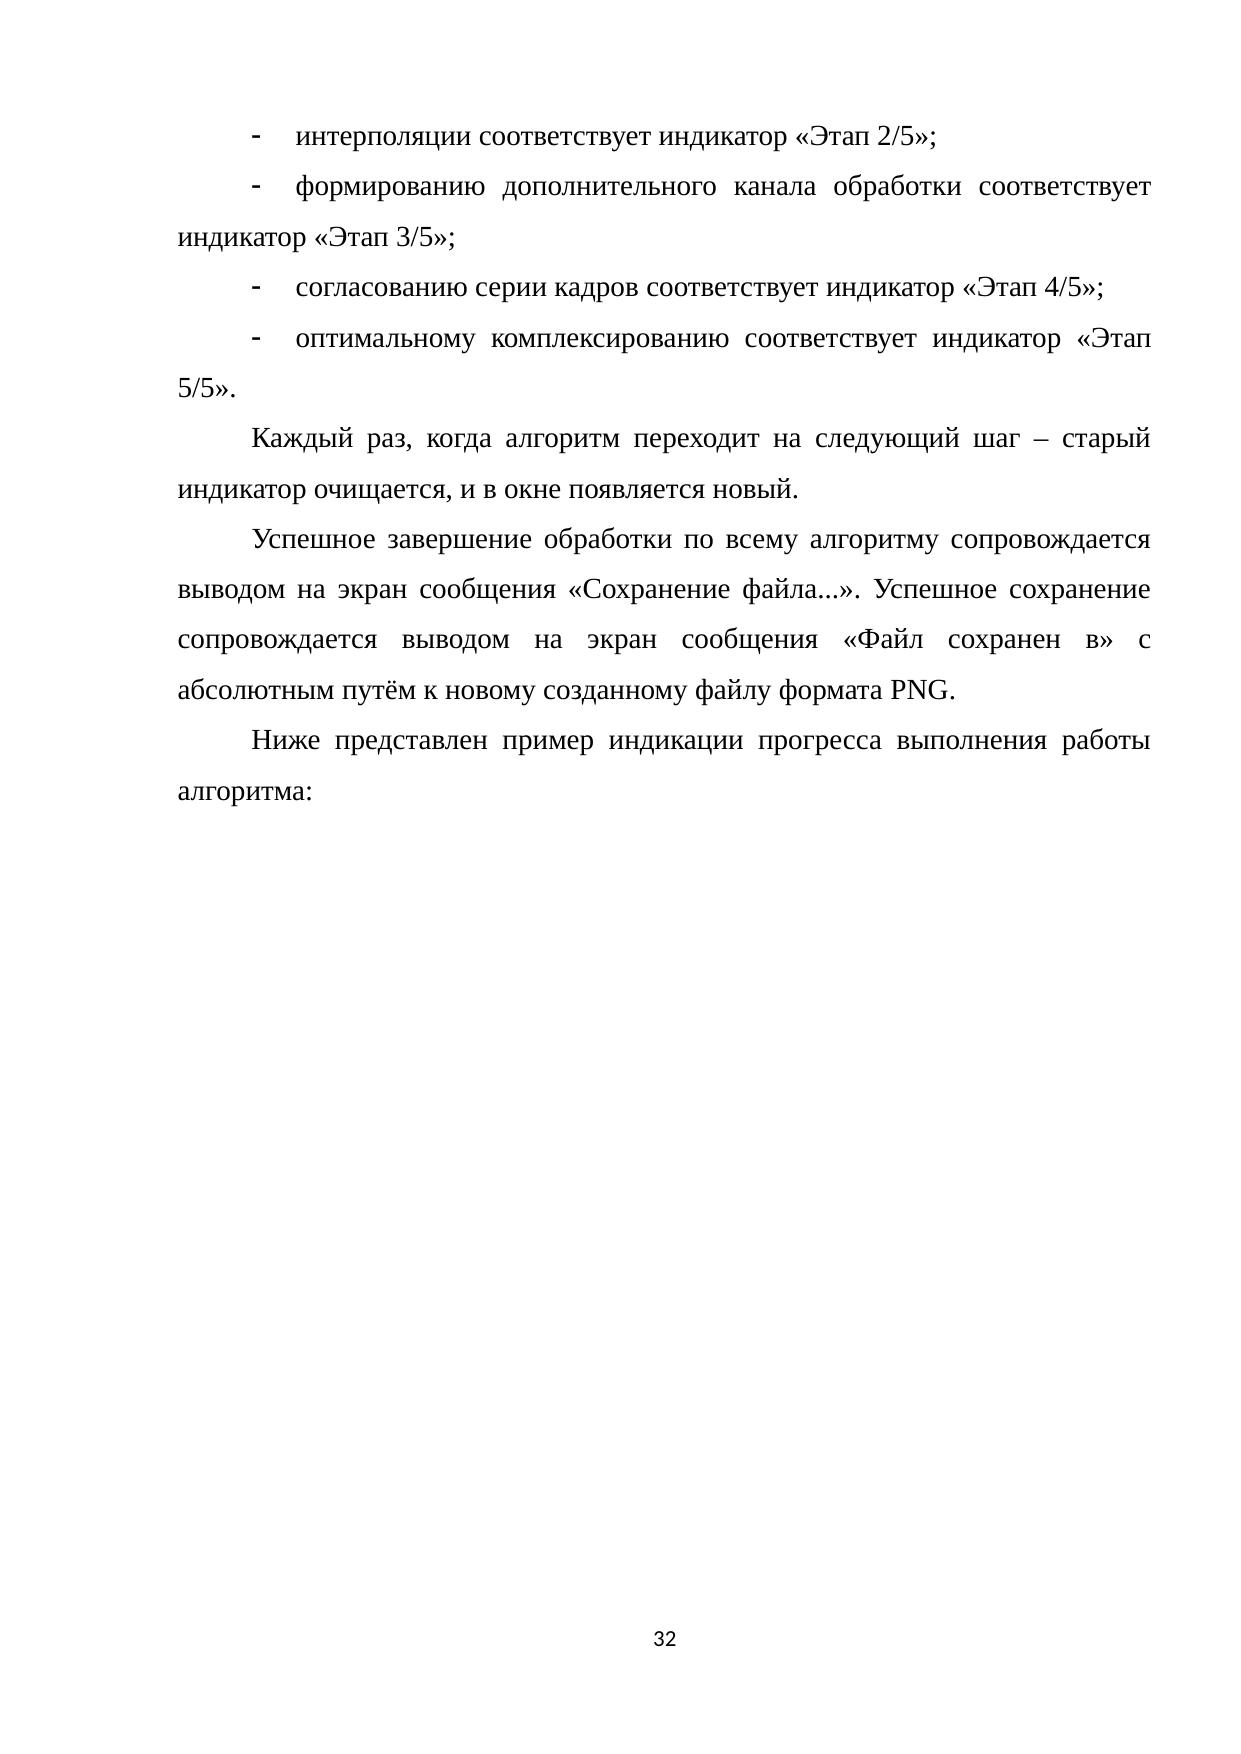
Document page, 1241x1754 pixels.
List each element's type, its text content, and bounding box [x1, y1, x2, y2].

text Каждый раз, когда алгоритм переходит на следующий шаг – старый индикатор очищается, и в окне появляется новый. [177, 420, 1152, 504]
list формированию дополнительного канала обработки соответствует индикатор «Этап 3/5»; [177, 168, 1152, 252]
text Успешное завершение обработки по всему алгоритму сопровождается выводом на экран сообщения «Сохранение файла...». Успешное сохранение сопровождается выводом на экран сообщения «Файл сохранен в» с абсолютным путём к новому созданному файлу формата PNG. [177, 521, 1152, 706]
list согласованию серии кадров соответствует индикатор «Этап 4/5»; [177, 269, 1152, 303]
list интерполяции соответствует индикатор «Этап 2/5»; [177, 118, 1152, 152]
text Ниже представлен пример индикации прогресса выполнения работы алгоритма: [177, 722, 1152, 806]
list оптимальному комплексированию соответствует индикатор «Этап 5/5». [177, 320, 1152, 404]
